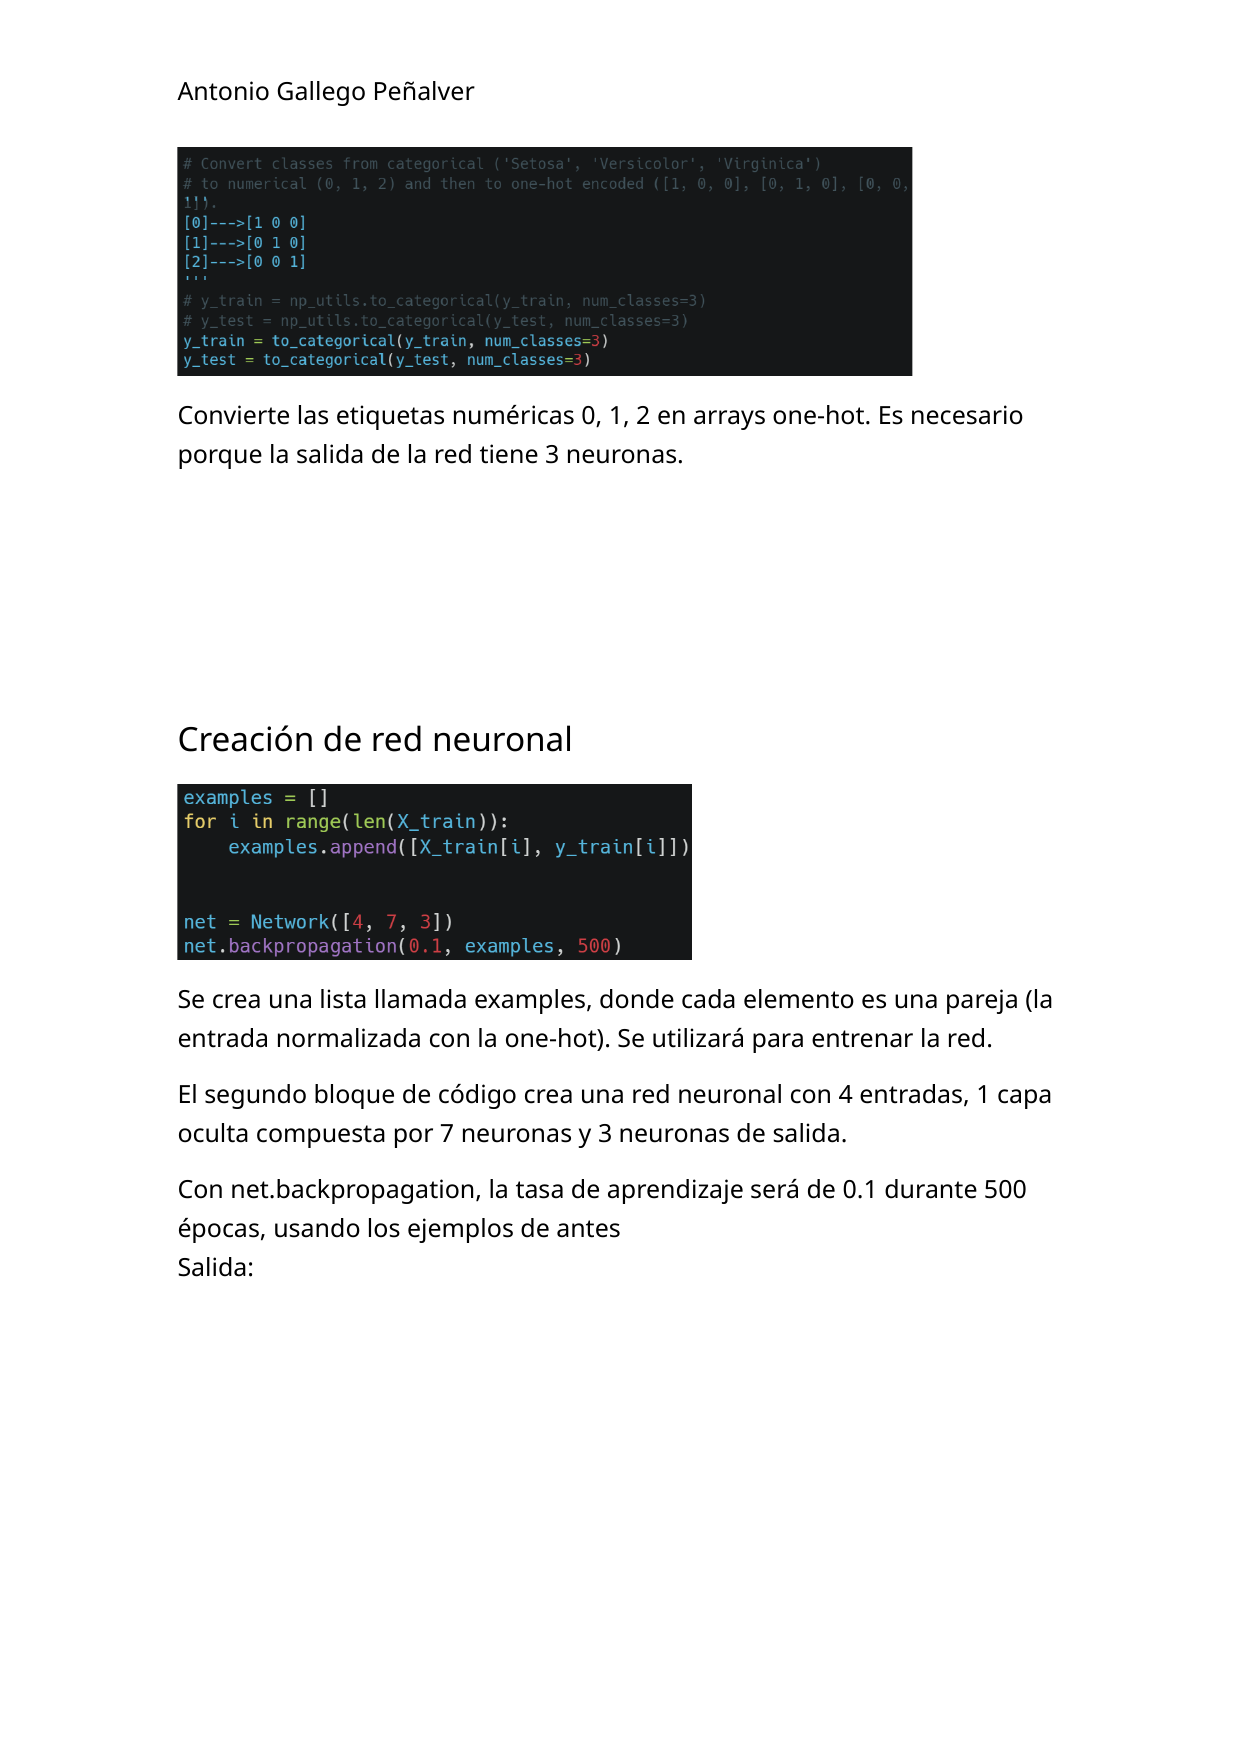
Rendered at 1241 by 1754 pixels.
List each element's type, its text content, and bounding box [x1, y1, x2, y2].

text El segundo bloque de código crea una red neuronal con 4 entradas, 1 capa oculta compuesta por 7 neuronas y 3 neuronas de salida. [177, 1076, 1063, 1149]
text Se crea una lista llamada examples, donde cada elemento es una pareja (la entrada normalizada con la one-hot). Se utilizará para entrenar la red. [177, 981, 1063, 1054]
text Con net.backpropagation, la tasa de aprendizaje será de 0.1 durante 500 épocas, usando los ejemplos de antes Salida: [177, 1171, 1063, 1284]
text Creación de red neuronal [177, 716, 1063, 761]
text Convierte las etiquetas numéricas 0, 1, 2 en arrays one-hot. Es necesario porque la salida de la red tiene 3 neuronas. [177, 398, 1063, 471]
picture [177, 147, 913, 376]
picture [177, 784, 692, 960]
